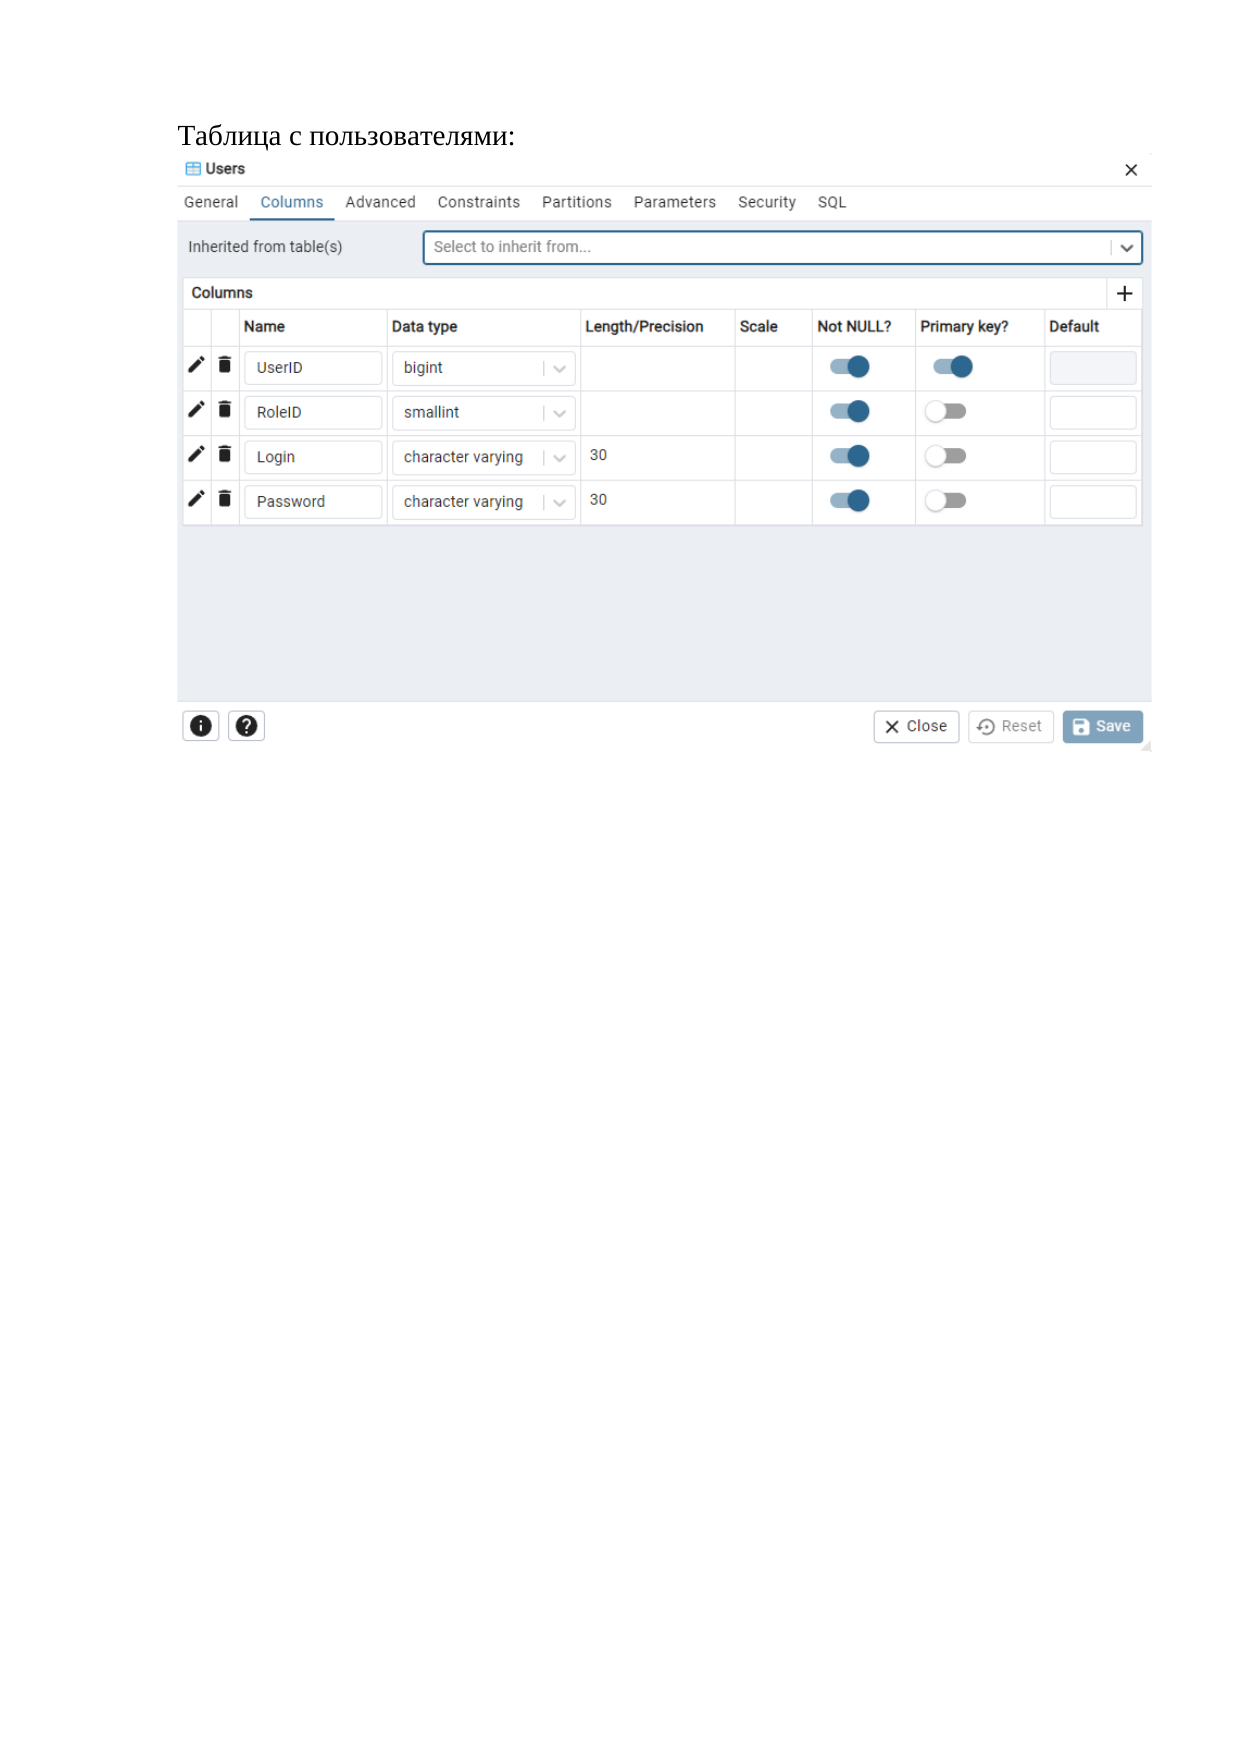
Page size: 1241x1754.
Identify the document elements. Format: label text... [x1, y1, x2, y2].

text Таблица с пользователями: [177, 118, 1152, 153]
picture [177, 153, 1152, 752]
